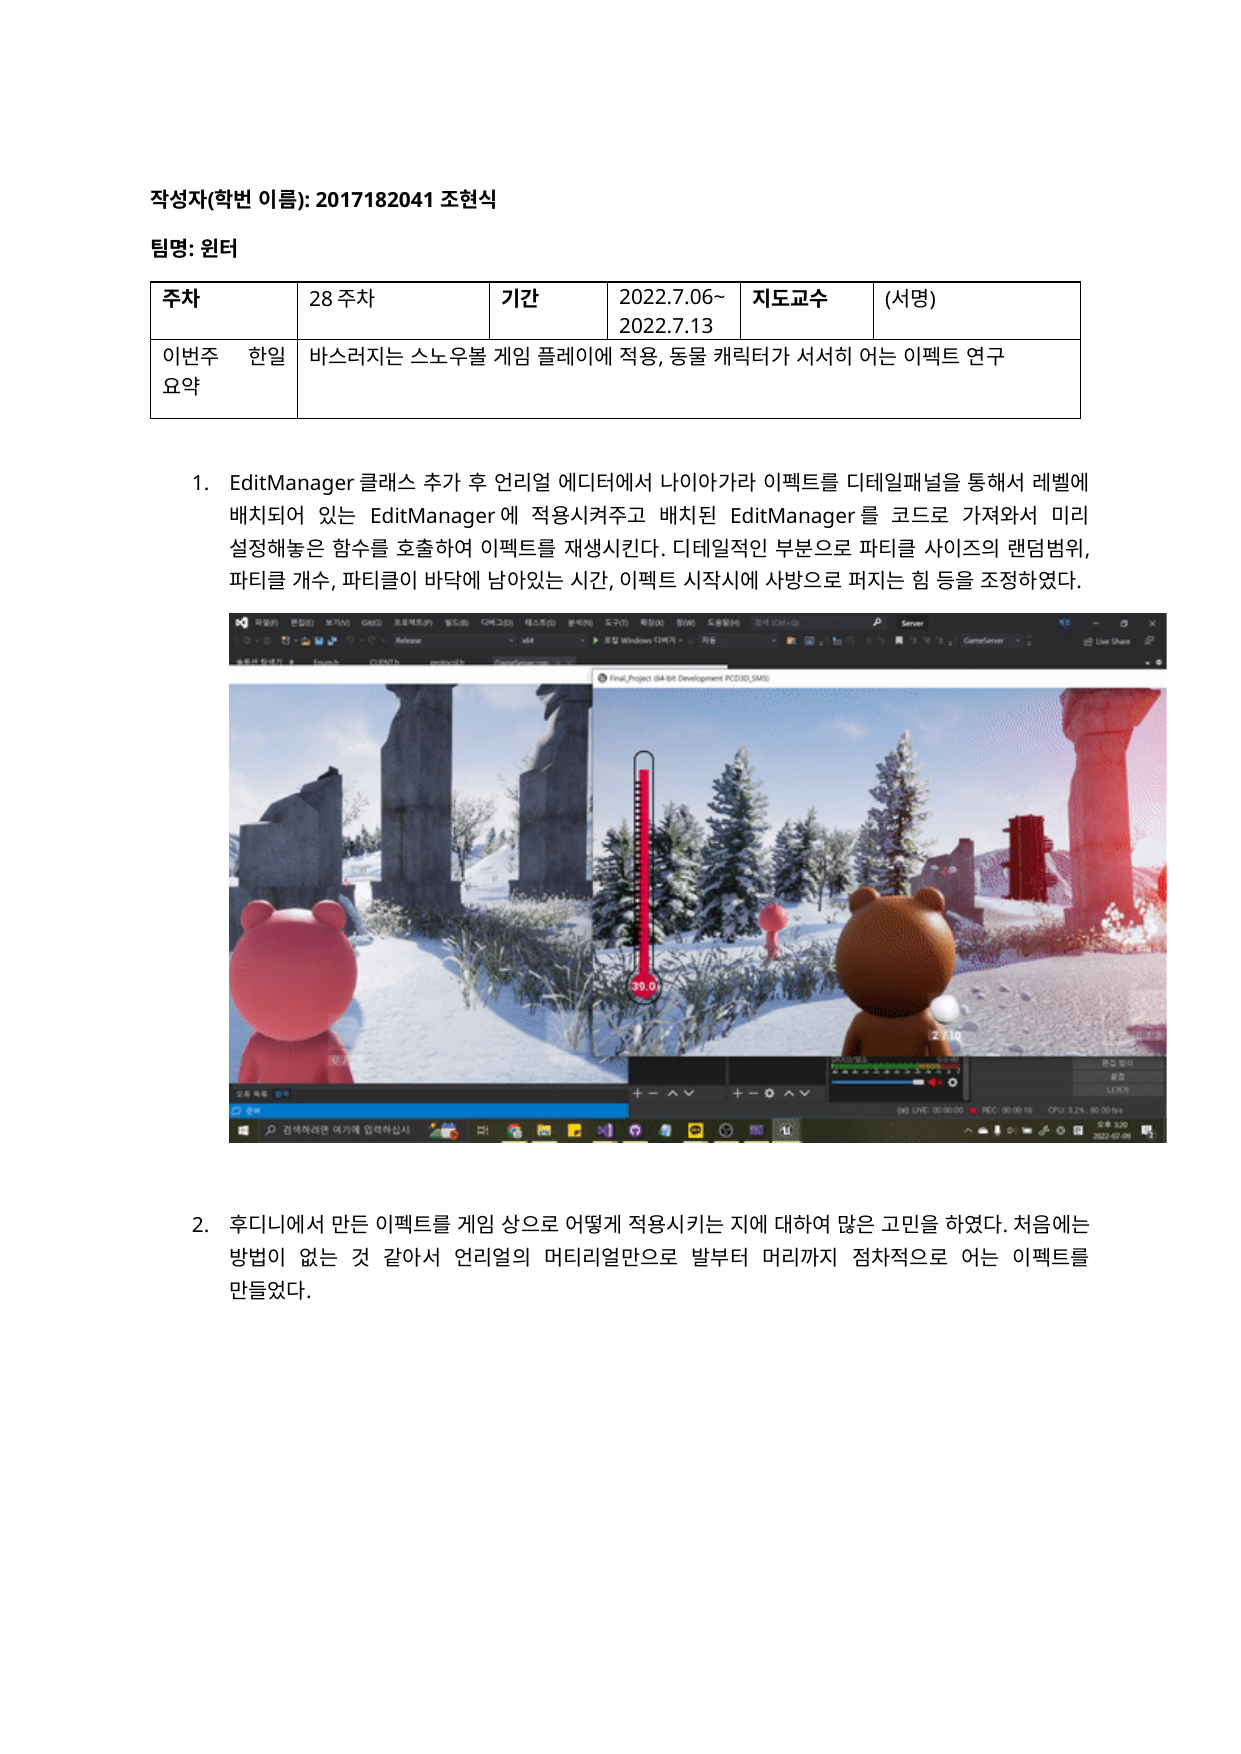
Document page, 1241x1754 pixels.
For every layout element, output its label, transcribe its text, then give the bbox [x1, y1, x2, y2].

table_header (서명) [874, 283, 1080, 339]
list EditManager클래스 추가 후 언리얼 에디터에서 나이아가라 이펙트를 디테일패널을 통해서 레벨에 배치되어 있는 EditManager에 적용시켜주고 배치된 EditManager를 코드로 가져와서 미리 설정해놓은 함수를 호출하여 이펙트를 재생시킨다. 디테일적인 부분으로 파티클 사이즈의 랜덤범위, 파티클 개수, 파티클이 바닥에 남아있는 시간, 이펙트 시작시에 사방으로 퍼지는 힘 등을 조정하였다. [192, 466, 1090, 595]
table_header 28주차 [298, 283, 489, 339]
table_cell 바스러지는 스노우볼 게임 플레이에 적용, 동물 캐릭터가 서서히 어는 이펙트 연구 [298, 340, 1080, 418]
list 후디니에서 만든 이펙트를 게임 상으로 어떻게 적용시키는 지에 대하여 많은 고민을 하였다. 처음에는 방법이 없는 것 같아서 언리얼의 머티리얼만으로 발부터 머리까지 점차적으로 어는 이펙트를 만들었다. [192, 1209, 1090, 1304]
table_header 주차 [151, 283, 297, 339]
table_cell 이번주 한일 요약 [151, 340, 297, 418]
table_header 2022.7.06~ 2022.7.13 [608, 283, 740, 339]
table_header 기간 [490, 283, 607, 339]
picture [229, 613, 1167, 1143]
table_header 지도교수 [741, 283, 873, 339]
